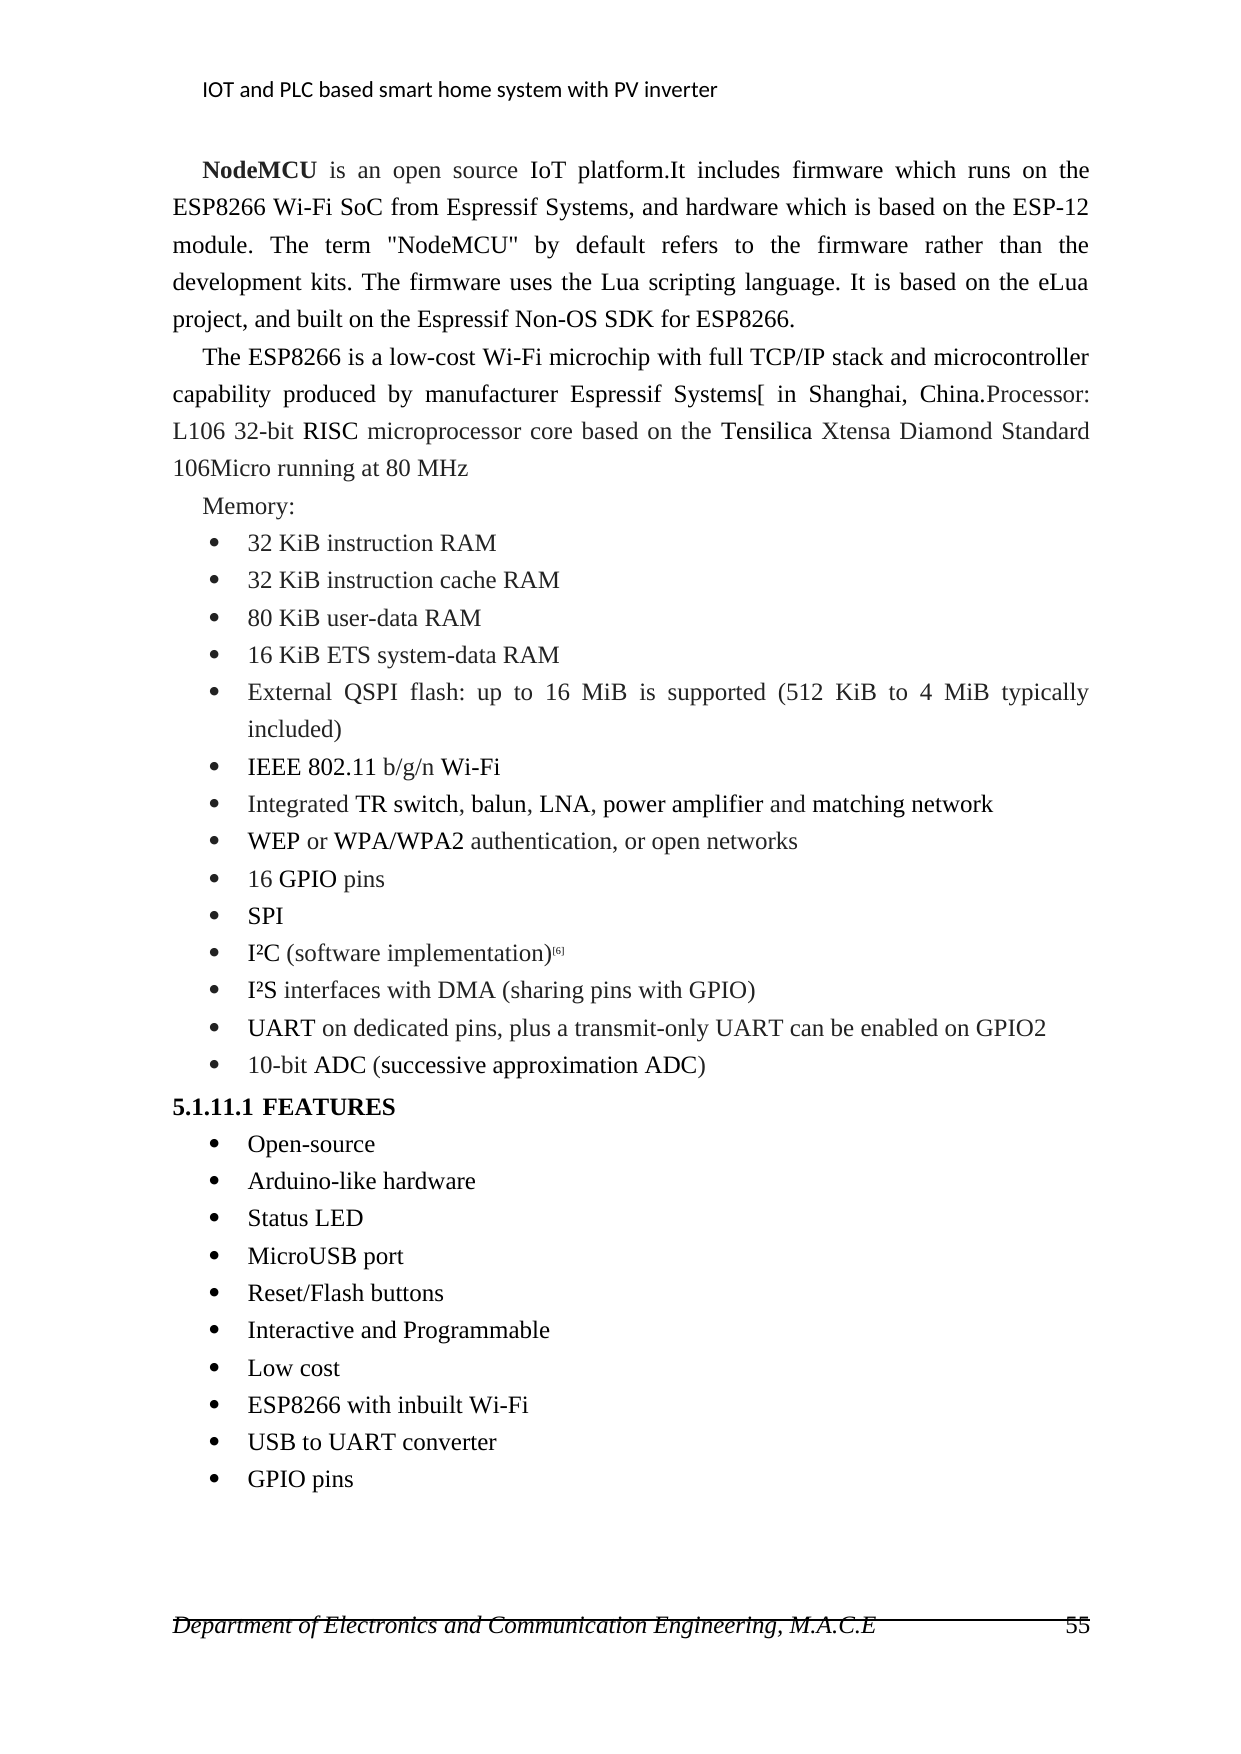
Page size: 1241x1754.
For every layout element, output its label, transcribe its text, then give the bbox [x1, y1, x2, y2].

list MicroUSB port [210, 1241, 1090, 1269]
list Reset/Flash buttons [210, 1278, 1090, 1307]
list UART on dedicated pins, plus a transmit-only UART can be enabled on GPIO2 [210, 1013, 1090, 1042]
list 16 KiB ETS system-data RAM [210, 640, 1090, 669]
list IEEE 802.11 b/g/n Wi-Fi [210, 752, 1090, 781]
list I²C (software implementation)[6] [210, 938, 1090, 967]
list 10-bit ADC (successive approximation ADC) [210, 1050, 1090, 1079]
list GPIO pins [210, 1464, 1090, 1493]
list Open-source [210, 1129, 1090, 1158]
text NodeMCU is an open source IoT platform.It includes firmware which runs on the ESP8266 Wi-Fi SoC from Espressif Systems, and hardware which is based on the ESP-12 module. The term "NodeMCU" by default refers to the firmware rather than the development kits. The firmware uses the Lua scripting language. It is based on the eLua project, and built on the Espressif Non-OS SDK for ESP8266. [172, 155, 1090, 333]
list I²S interfaces with DMA (sharing pins with GPIO) [210, 976, 1090, 1004]
list WEP or WPA/WPA2 authentication, or open networks [210, 826, 1090, 855]
text Memory: [172, 491, 1090, 519]
list SPI [210, 901, 1090, 930]
list ESP8266 with inbuilt Wi-Fi [210, 1390, 1090, 1419]
list Low cost [210, 1353, 1090, 1381]
list USB to UART converter [210, 1427, 1090, 1456]
list External QSPI flash: up to 16 MiB is supported (512 KiB to 4 MiB typically included) [210, 677, 1090, 743]
list Status LED [210, 1203, 1090, 1232]
list Integrated TR switch, balun, LNA, power amplifier and matching network [210, 789, 1090, 818]
subtitle FEATURES [172, 1092, 1090, 1120]
list Arduino-like hardware [210, 1166, 1090, 1195]
list 32 KiB instruction cache RAM [210, 565, 1090, 594]
list 32 KiB instruction RAM [210, 528, 1090, 557]
text The ESP8266 is a low-cost Wi-Fi microchip with full TCP/IP stack and microcontroller capability produced by manufacturer Espressif Systems[ in Shanghai, China.Processor: L106 32-bit RISC microprocessor core based on the Tensilica Xtensa Diamond Standard 106Micro running at 80 MHz [172, 342, 1090, 482]
list Interactive and Programmable [210, 1315, 1090, 1344]
list 16 GPIO pins [210, 864, 1090, 892]
list 80 KiB user-data RAM [210, 603, 1090, 631]
